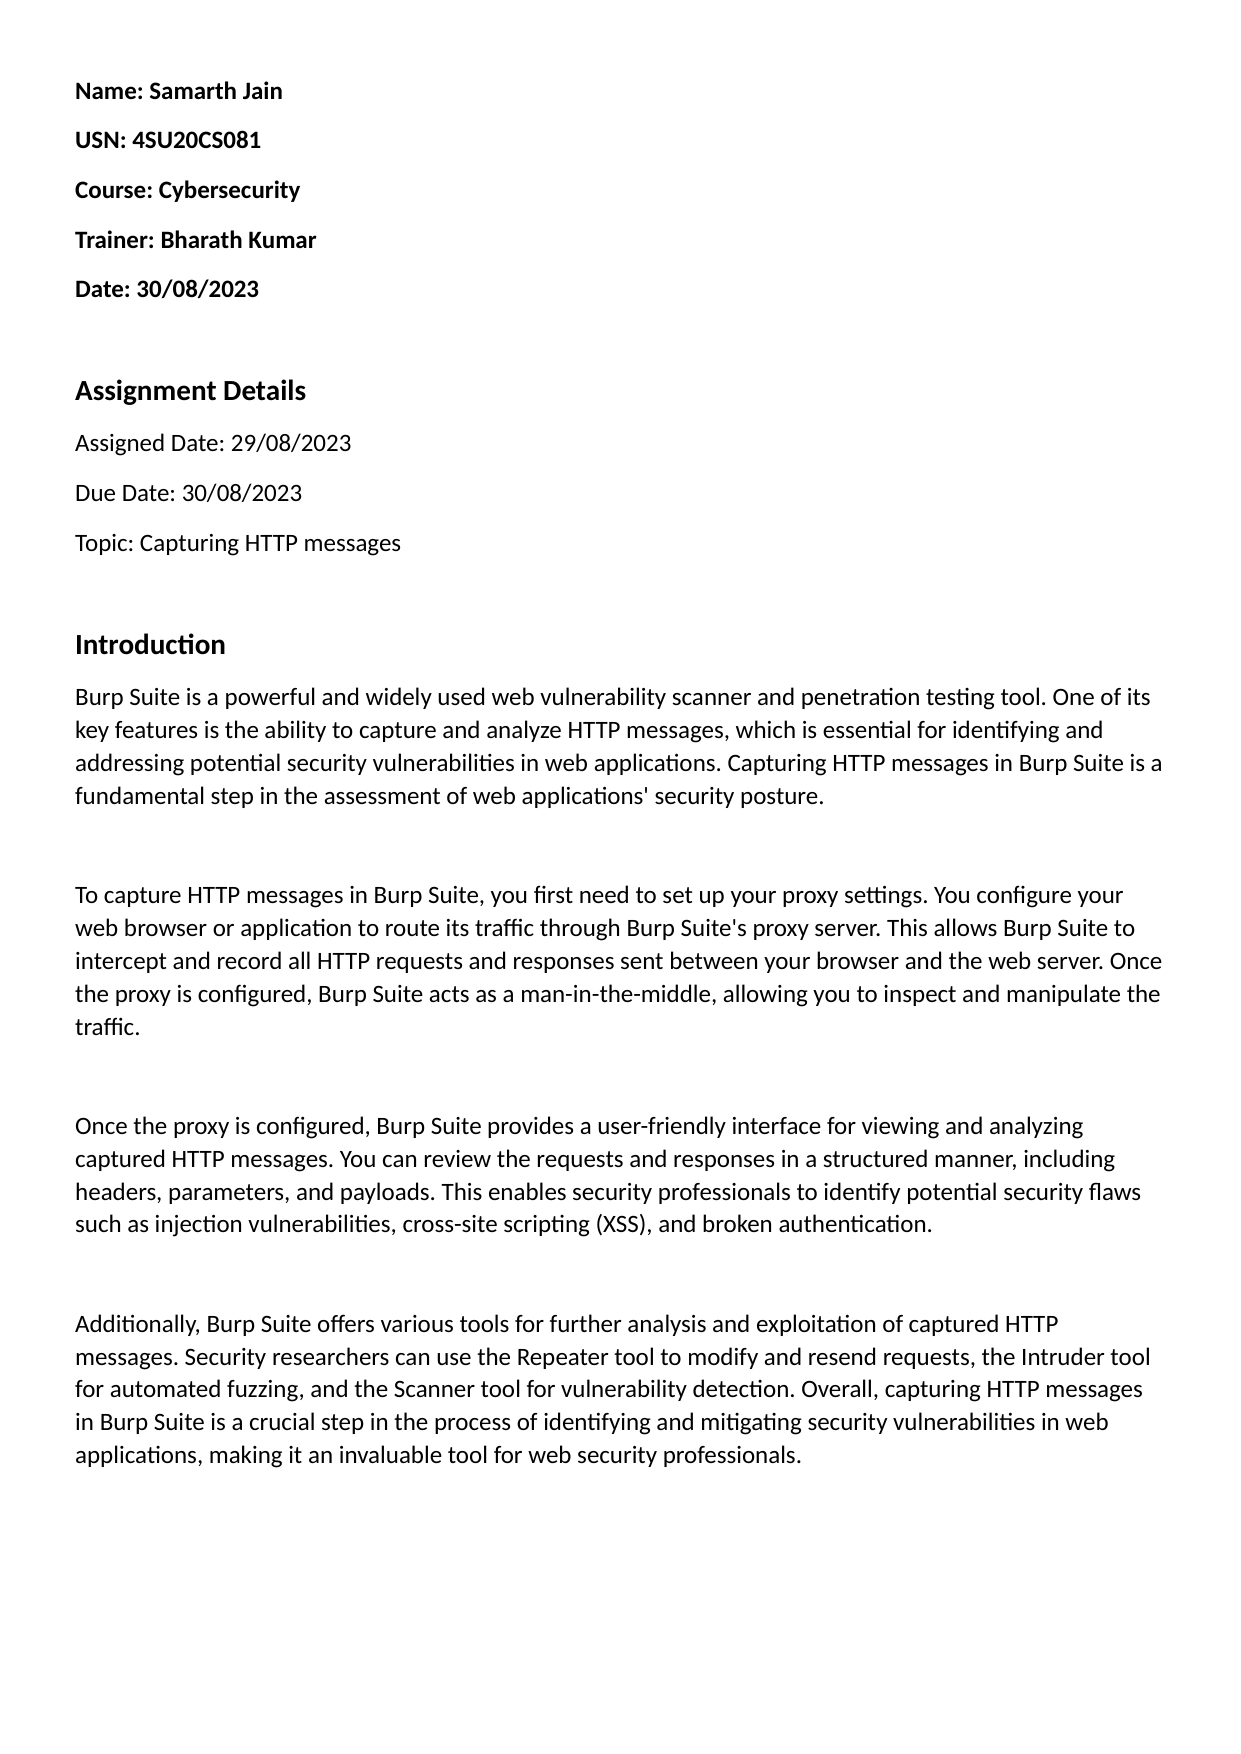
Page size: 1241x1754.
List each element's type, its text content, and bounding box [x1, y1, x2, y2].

text Topic: Capturing HTTP messages [75, 527, 1165, 557]
text USN: 4SU20CS081 [75, 124, 1165, 155]
text Due Date: 30/08/2023 [75, 477, 1165, 508]
text To capture HTTP messages in Burp Suite, you first need to set up your proxy settings. You configure your web browser or application to route its traffic through Burp Suite's proxy server. This allows Burp Suite to intercept and record all HTTP requests and responses sent between your browser and the web server. Once the proxy is configured, Burp Suite acts as a man-in-the-middle, allowing you to inspect and manipulate the traffic. [75, 879, 1165, 1041]
text Course: Cybersecurity [75, 174, 1165, 205]
text Name: Samarth Jain [75, 75, 1165, 106]
text Assigned Date: 29/08/2023 [75, 428, 1165, 458]
text Introduction [75, 626, 1165, 662]
text Date: 30/08/2023 [75, 273, 1165, 304]
text Additionally, Burp Suite offers various tools for further analysis and exploitation of captured HTTP messages. Security researchers can use the Repeater tool to modify and resend requests, the Intruder tool for automated fuzzing, and the Scanner tool for vulnerability detection. Overall, capturing HTTP messages in Burp Suite is a crucial step in the process of identifying and mitigating security vulnerabilities in web applications, making it an invaluable tool for web security professionals. [75, 1308, 1165, 1470]
text Trainer: Bharath Kumar [75, 224, 1165, 254]
text Once the proxy is configured, Burp Suite provides a user-friendly interface for viewing and analyzing captured HTTP messages. You can review the requests and responses in a structured manner, including headers, parameters, and payloads. This enables security professionals to identify potential security flaws such as injection vulnerabilities, cross-site scripting (XSS), and broken authentication. [75, 1110, 1165, 1239]
text Burp Suite is a powerful and widely used web vulnerability scanner and penetration testing tool. One of its key features is the ability to capture and analyze HTTP messages, which is essential for identifying and addressing potential security vulnerabilities in web applications. Capturing HTTP messages in Burp Suite is a fundamental step in the assessment of web applications' security posture. [75, 681, 1165, 810]
text Assignment Details [75, 372, 1165, 408]
